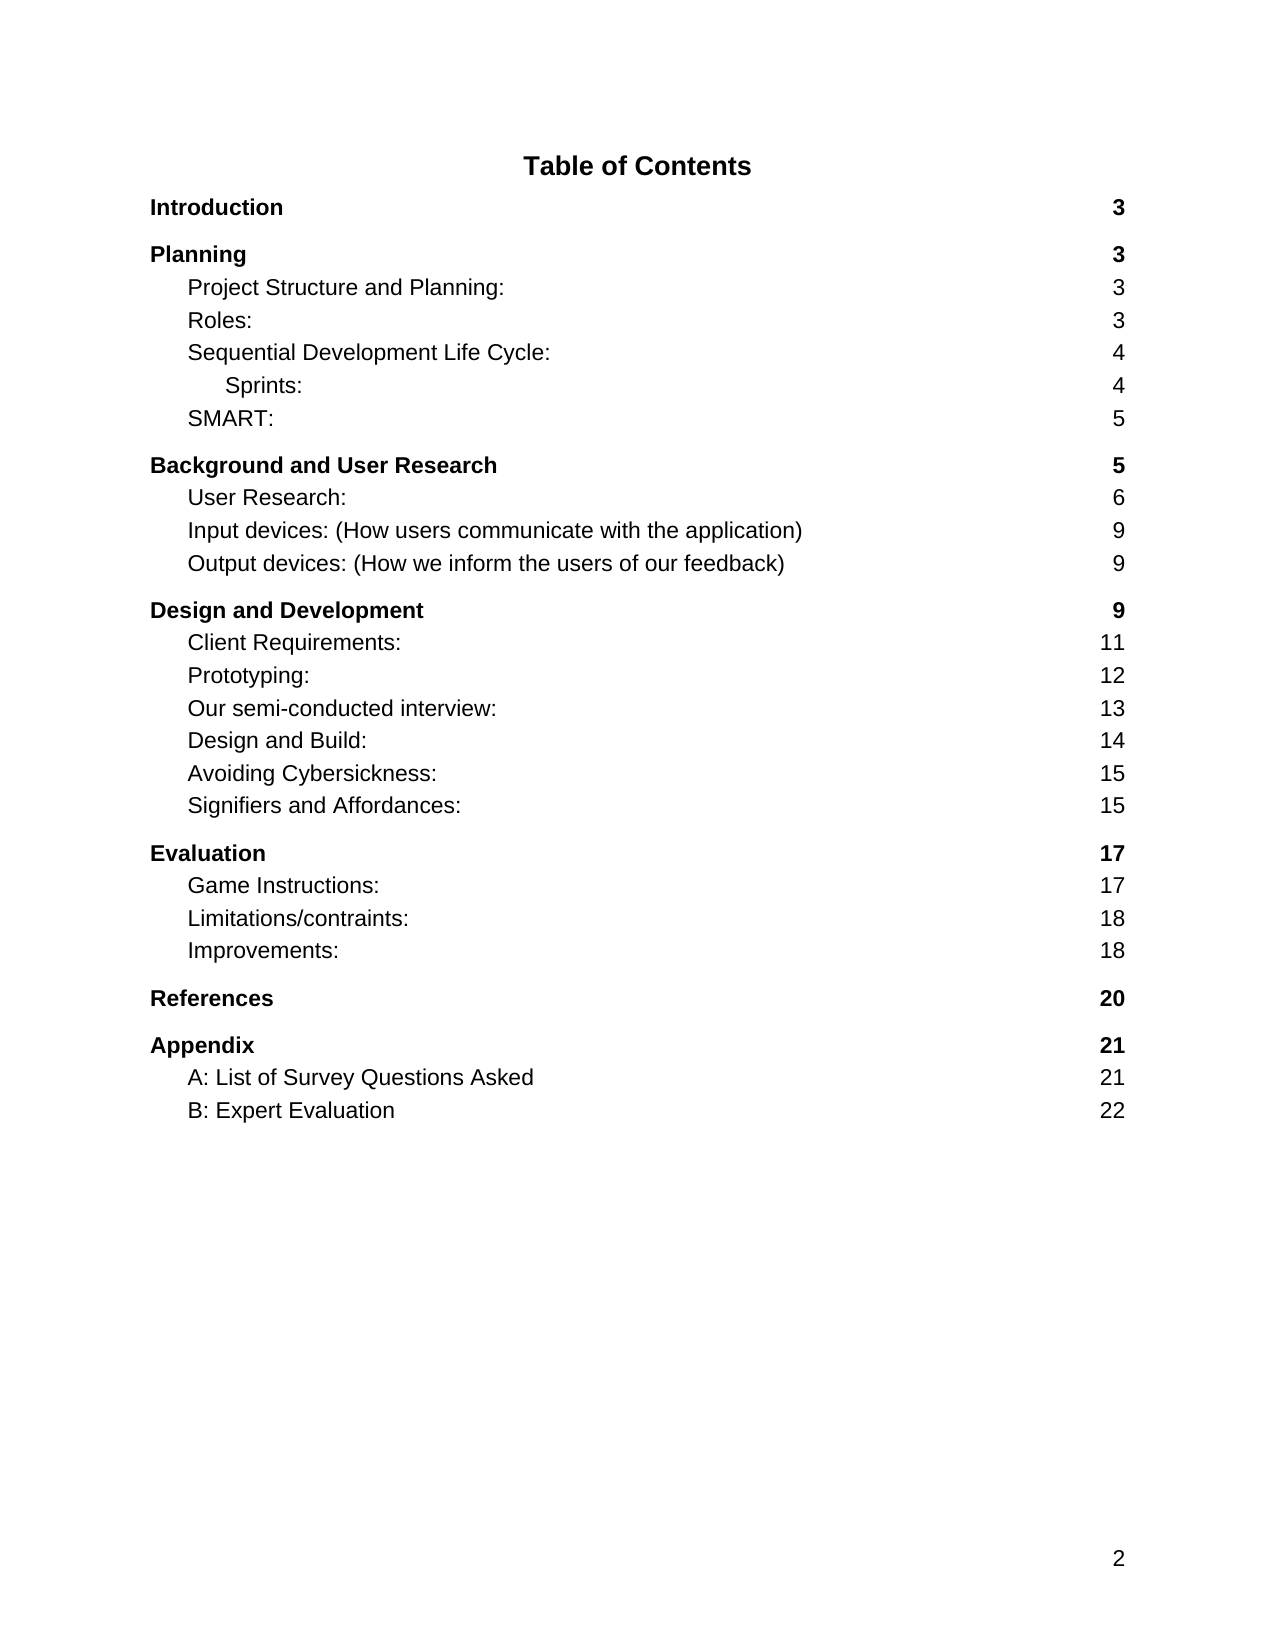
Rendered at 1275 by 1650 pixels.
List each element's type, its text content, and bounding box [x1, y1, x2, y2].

subtitle Table of Contents [150, 150, 1125, 181]
